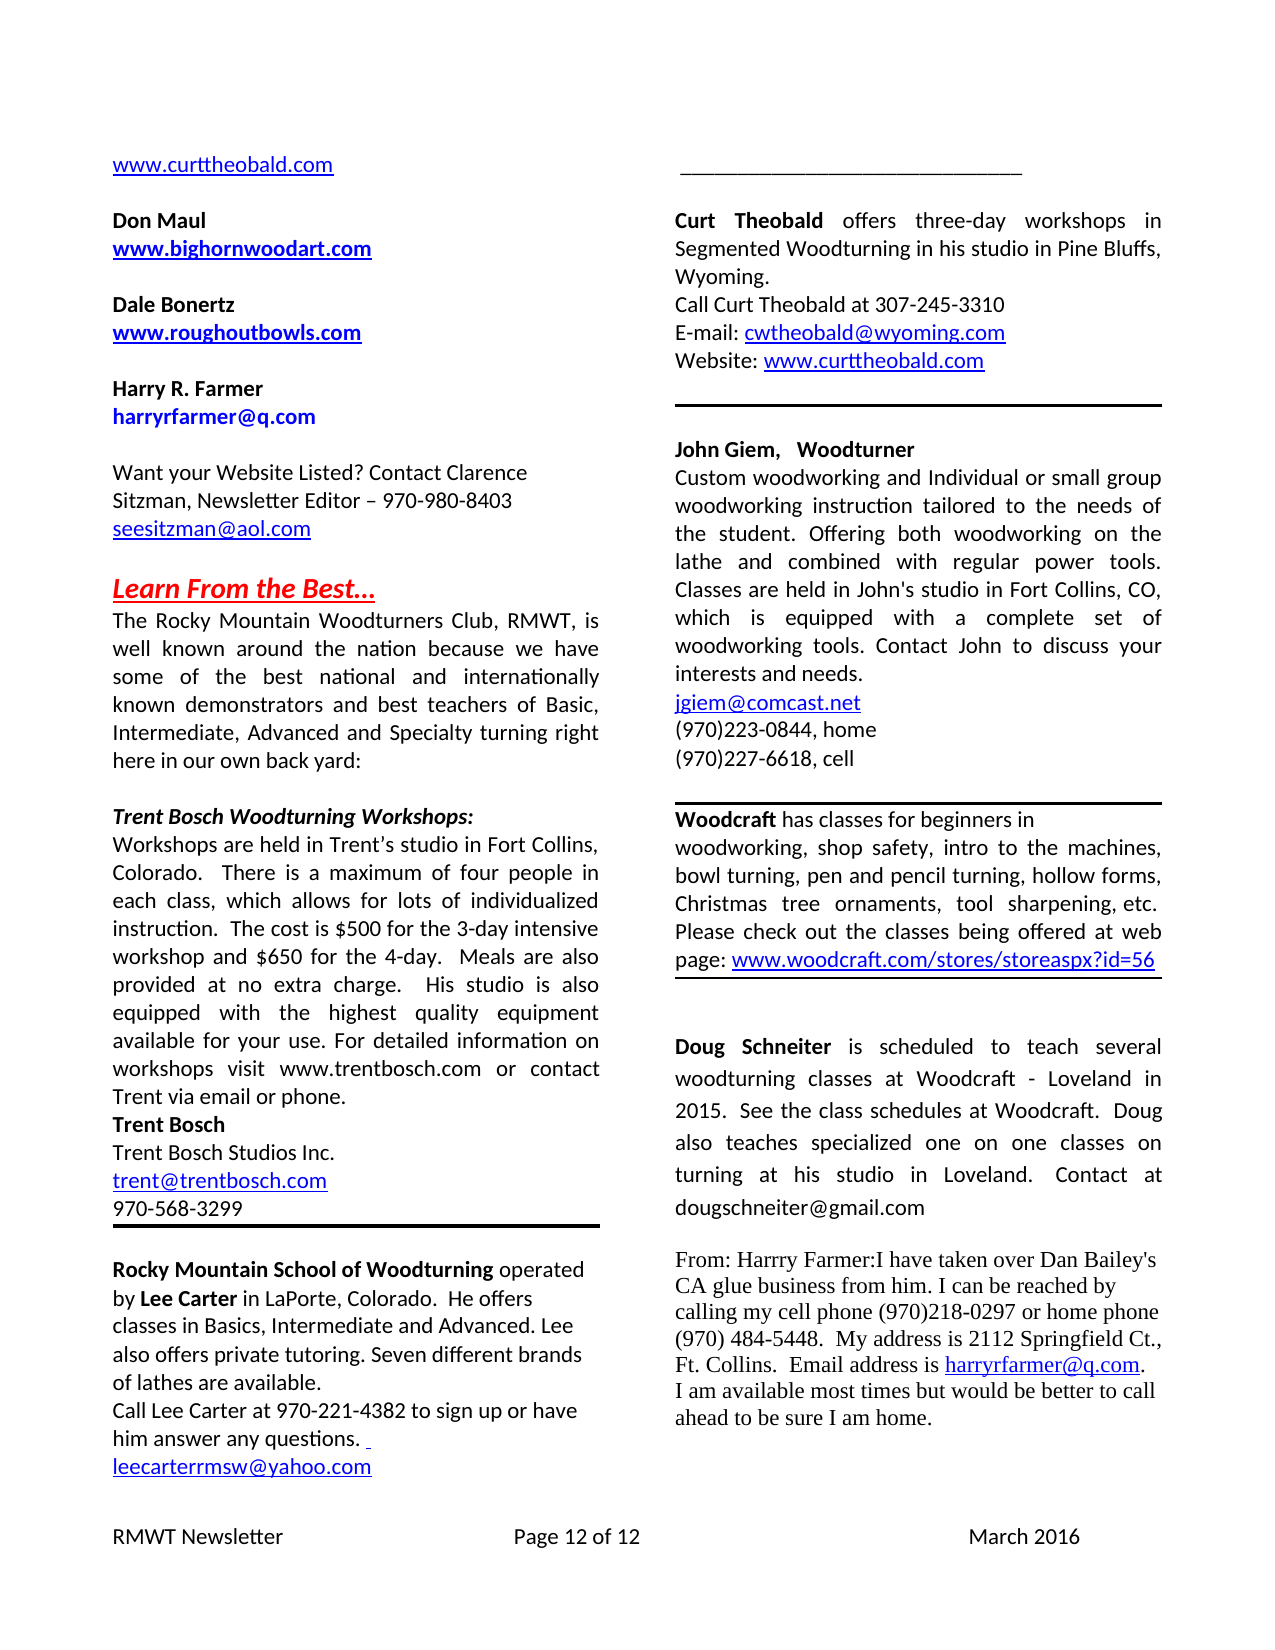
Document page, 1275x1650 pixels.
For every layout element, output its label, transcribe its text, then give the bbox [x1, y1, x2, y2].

subtitle Trent Bosch Woodturning Workshops: [112, 802, 600, 830]
text Custom woodworking and Individual or small group woodworking instruction tailored to the needs of the student. Offering both woodworking on the lathe and combined with regular power tools. Classes are held in John's studio in Fort Collins, CO, which is equipped with a complete set of woodworking tools. Contact John to discuss your interests and needs. [675, 463, 1162, 688]
text Call Lee Carter at 970-221-4382 to sign up or have him answer any questions. leecarterrmsw@yahoo.com [112, 1396, 600, 1480]
text seesitzman@aol.com [112, 514, 600, 542]
subtitle Woodcraft has classes for beginners in [675, 805, 1162, 833]
text Harry R. Farmer [112, 374, 600, 402]
text Trent Bosch Studios Inc. [112, 1138, 600, 1166]
text ______________________________ [675, 150, 1162, 178]
text 970-568-3299 [112, 1194, 600, 1228]
text www.roughoutbowls.com [112, 318, 600, 346]
text E-mail: cwtheobald@wyoming.com [675, 318, 1162, 346]
text (970)227-6618, cell [675, 744, 1162, 772]
text Want your Website Listed? Contact Clarence Sitzman, Newsletter Editor – 970-980-8403 [112, 458, 600, 514]
text www.bighornwoodart.com [112, 234, 600, 262]
text Learn From the Best… [112, 570, 600, 606]
text Dale Bonertz [112, 290, 600, 318]
text jgiem@comcast.net [675, 688, 1162, 716]
text Doug Schneiter is scheduled to teach several woodturning classes at Woodcraft - Loveland in 2015. See the class schedules at Woodcraft. Doug also teaches specialized one on one classes on turning at his studio in Loveland. Contact at dougschneiter@gmail.com [675, 1032, 1162, 1221]
text harryrfarmer@q.com [112, 402, 600, 430]
text Website: www.curttheobald.com [675, 346, 1162, 374]
text Curt Theobald offers three-day workshops in Segmented Woodturning in his studio in Pine Bluffs, Wyoming. [675, 206, 1162, 290]
text trent@trentbosch.com [112, 1166, 600, 1194]
text Don Maul [112, 206, 600, 234]
text Call Curt Theobald at 307-245-3310 [675, 290, 1162, 318]
text (970)223-0844, home [675, 716, 1162, 744]
text The Rocky Mountain Woodturners Club, RMWT, is well known around the nation because we have some of the best national and internationally known demonstrators and best teachers of Basic, Intermediate, Advanced and Specialty turning right here in our own back yard: [112, 606, 600, 774]
text Workshops are held in Trent’s studio in Fort Collins, Colorado. There is a maximum of four people in each class, which allows for lots of individualized instruction. The cost is $500 for the 3-day intensive workshop and $650 for the 4-day. Meals are also provided at no extra charge. His studio is also equipped with the highest quality equipment available for your use. For detailed information on workshops visit www.trentbosch.com or contact Trent via email or phone. [112, 830, 600, 1110]
text John Giem, Woodturner [675, 435, 1162, 463]
text Rocky Mountain School of Woodturning operated by Lee Carter in LaPorte, Colorado. He offers classes in Basics, Intermediate and Advanced. Lee also offers private tutoring. Seven different brands of lathes are available. [112, 1256, 600, 1396]
text Trent Bosch [112, 1110, 600, 1138]
subtitle woodworking, shop safety, intro to the machines, bowl turning, pen and pencil turning, hollow forms, Christmas tree ornaments, tool sharpening, etc. Please check out the classes being offered at web page: www.woodcraft.com/stores/storeaspx?id=56 [675, 833, 1162, 977]
text www.curttheobald.com [112, 150, 600, 178]
text From: Harrry Farmer:I have taken over Dan Bailey's CA glue business from him. I can be reached by calling my cell phone (970)218-0297 or home phone (970) 484-5448. My address is 2112 Springfield Ct., Ft. Collins. Email address is harryrfarmer@q.com. I am available most times but would be better to call ahead to be sure I am home. [675, 1246, 1162, 1430]
